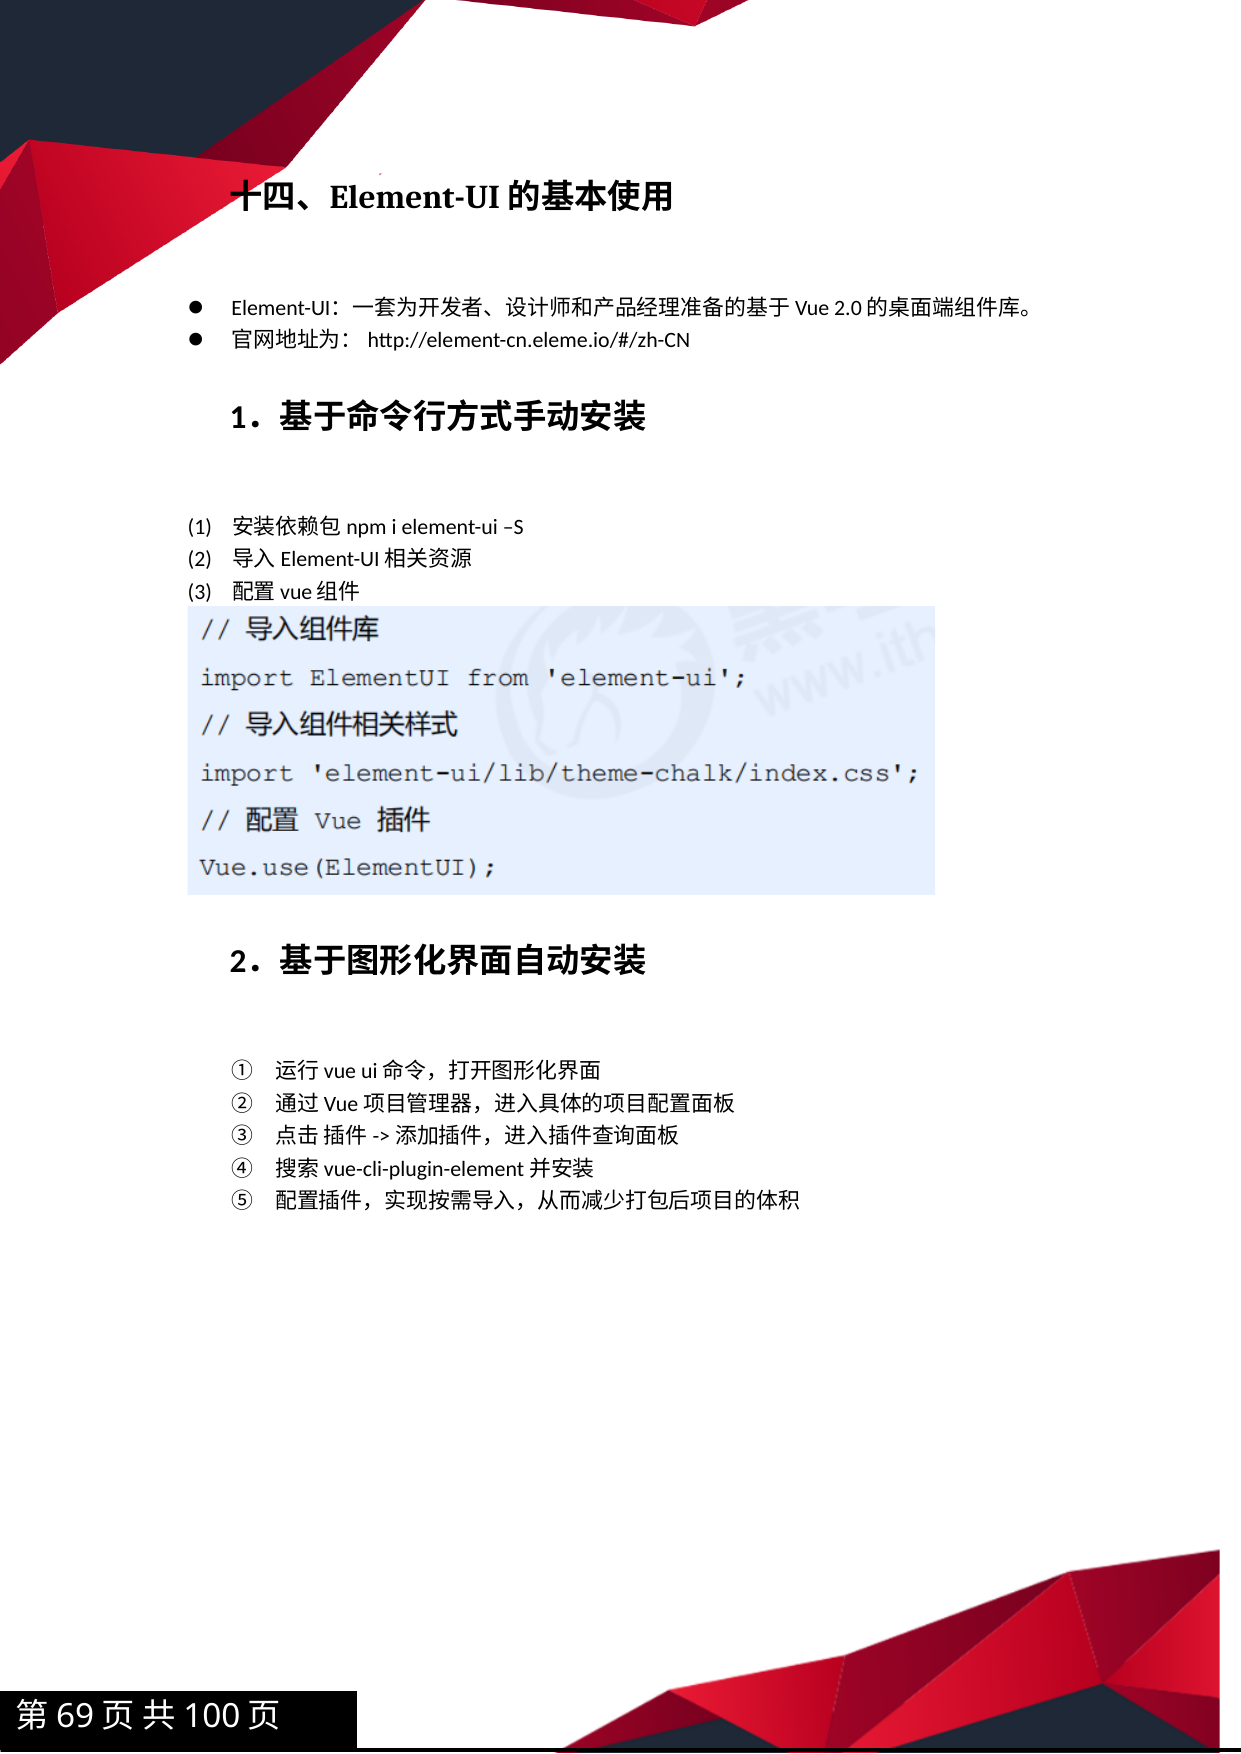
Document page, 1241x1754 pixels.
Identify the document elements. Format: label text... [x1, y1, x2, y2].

subtitle 基于图形化界面自动安装 [187, 926, 1053, 991]
list Element-UI：一套为开发者、设计师和产品经理准备的基于 Vue 2.0 的桌面端组件库。 [187, 289, 1053, 322]
picture [187, 606, 936, 895]
subtitle 基于命令行方式手动安装 [187, 381, 1053, 446]
list 运行 vue ui 命令，打开图形化界面 [187, 1053, 1053, 1085]
subtitle Element-UI 的基本使用 [187, 162, 1053, 227]
picture [0, 0, 777, 387]
list 安装依赖包 npm i element-ui –S [187, 508, 1053, 541]
list 通过 Vue 项目管理器，进入具体的项目配置面板 [187, 1085, 1053, 1118]
picture [0, 1488, 1241, 1753]
list 官网地址为： http://element-cn.eleme.io/#/zh-CN [187, 322, 1053, 354]
list 配置vue组件 [187, 573, 1053, 606]
list 导入 Element-UI 相关资源 [187, 541, 1053, 573]
list 配置插件，实现按需导入，从而减少打包后项目的体积 [187, 1183, 1053, 1215]
list 搜索 vue-cli-plugin-element 并安装 [187, 1150, 1053, 1183]
list 点击 插件 -> 添加插件，进入插件查询面板 [187, 1118, 1053, 1150]
